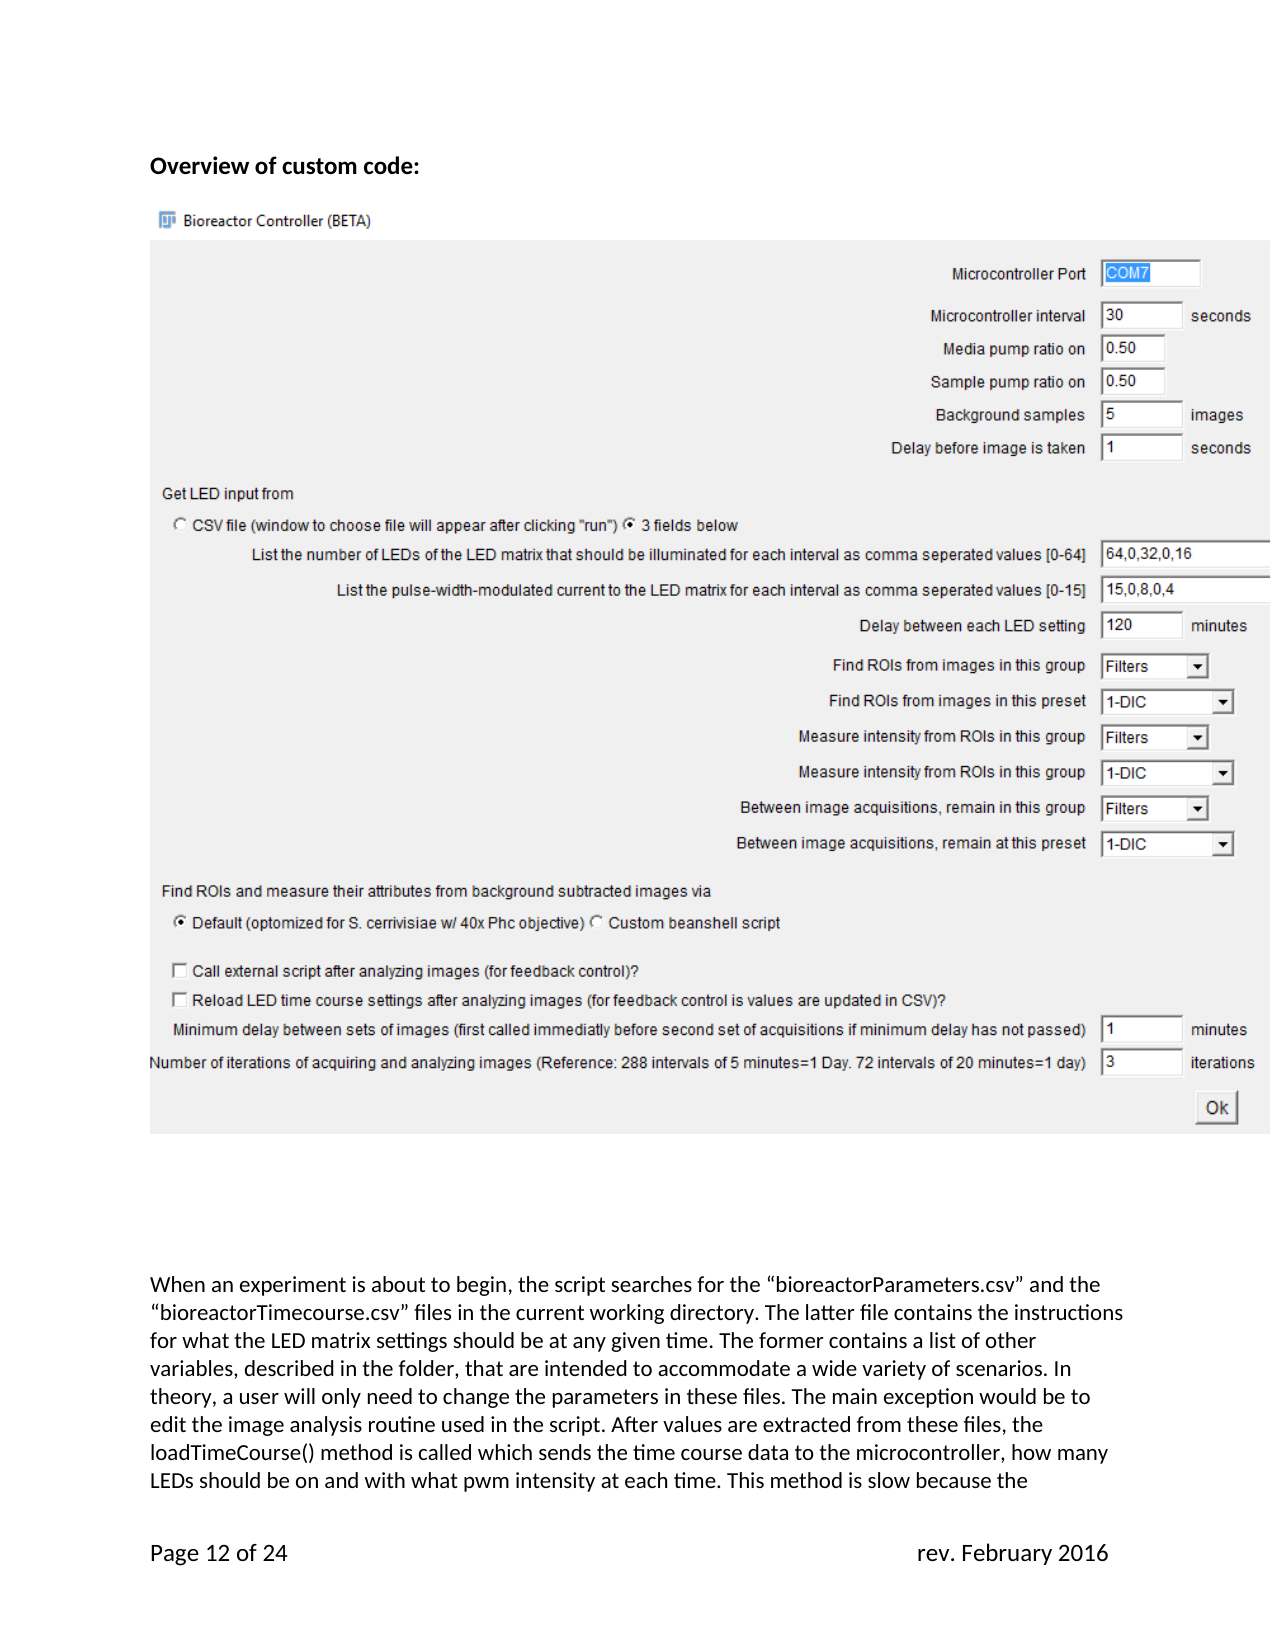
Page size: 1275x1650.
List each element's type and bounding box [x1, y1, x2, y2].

picture [150, 205, 1271, 1134]
